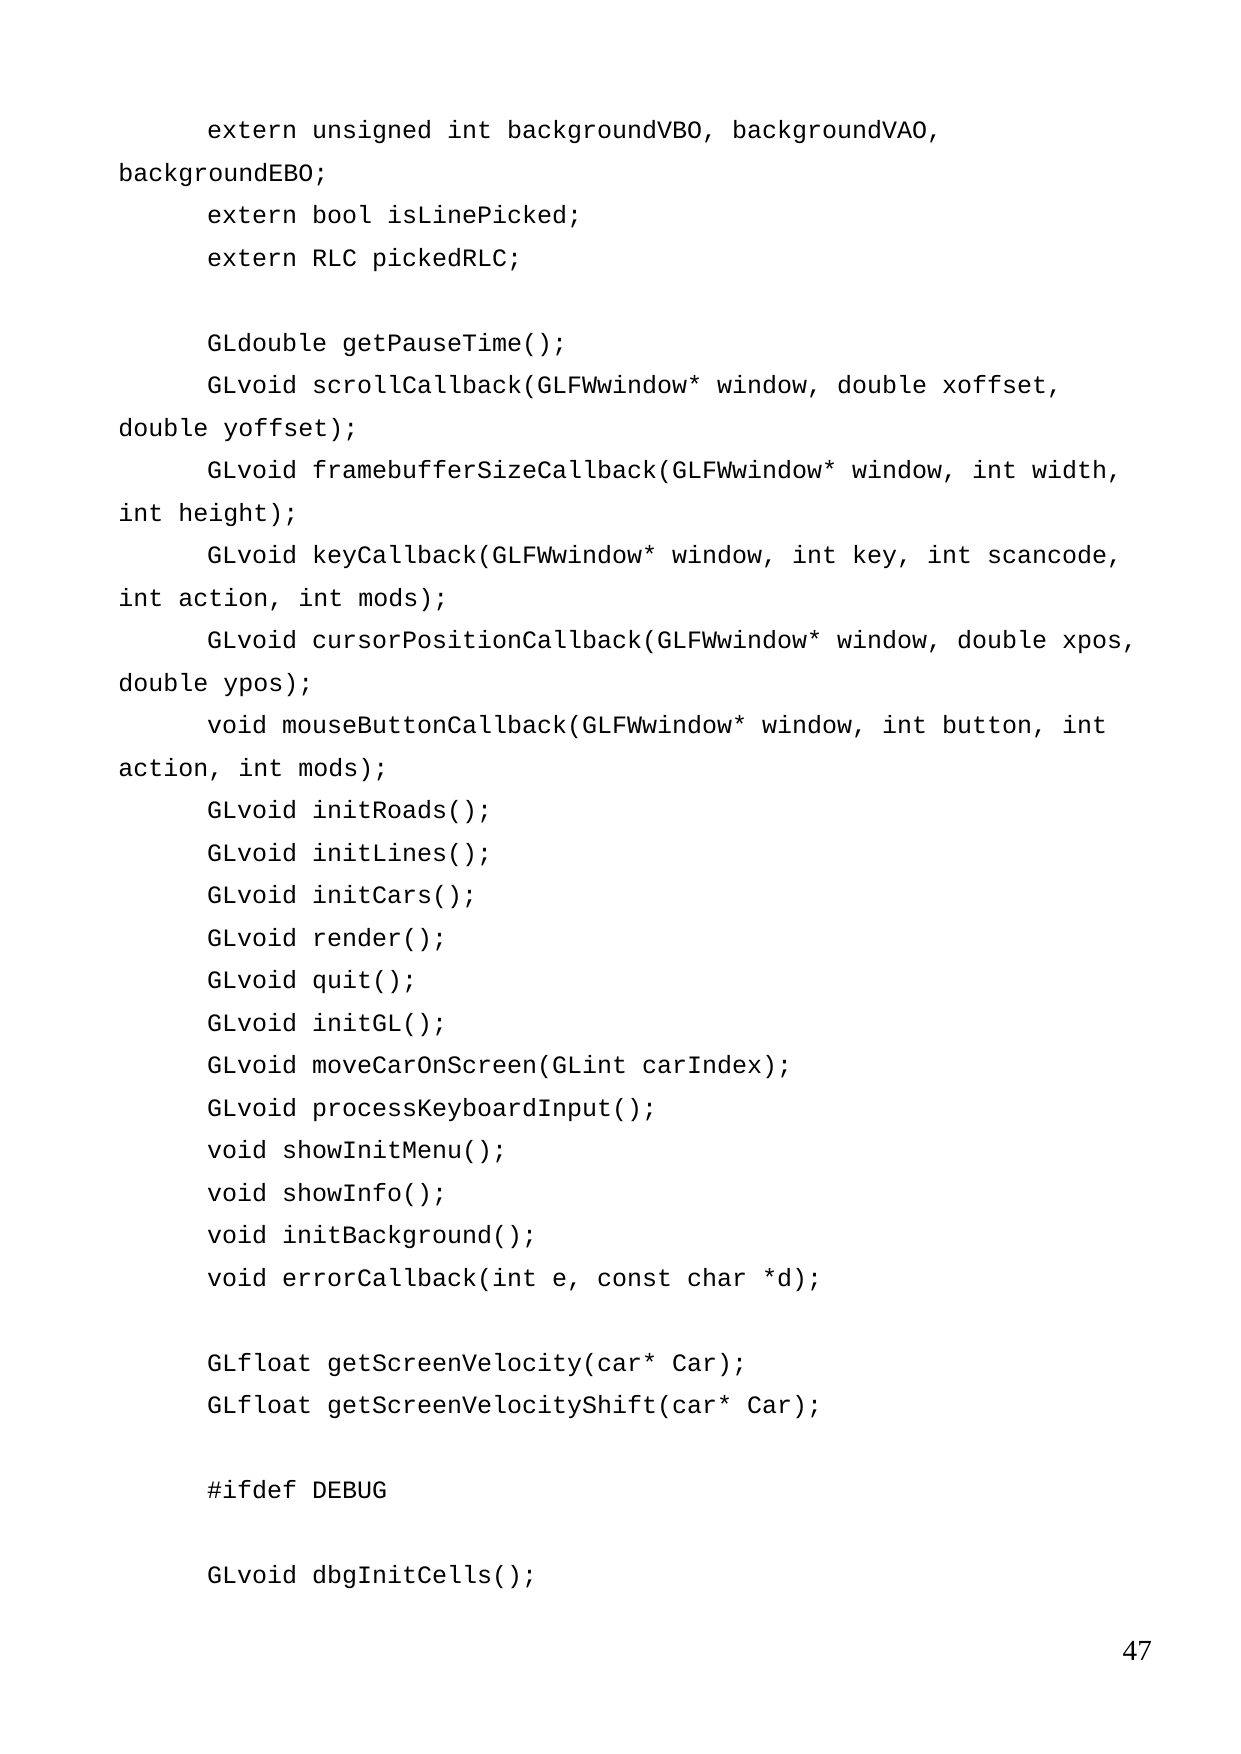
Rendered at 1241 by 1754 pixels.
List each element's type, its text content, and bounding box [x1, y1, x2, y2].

text GLvoid moveCarOnScreen(GLint carIndex); [118, 1053, 1152, 1081]
text void mouseButtonCallback(GLFWwindow* window, int button, int action, int mods); [118, 713, 1152, 784]
text GLvoid initGL(); [118, 1011, 1152, 1039]
text GLvoid quit(); [118, 968, 1152, 996]
text void showInfo(); [118, 1181, 1152, 1209]
text GLvoid cursorPositionCallback(GLFWwindow* window, double xpos, double ypos); [118, 628, 1152, 699]
text GLvoid processKeyboardInput(); [118, 1096, 1152, 1124]
text GLvoid initCars(); [118, 883, 1152, 911]
text extern unsigned int backgroundVBO, backgroundVAO, backgroundEBO; [118, 118, 1152, 189]
text GLvoid initRoads(); [118, 798, 1152, 826]
text extern bool isLinePicked; [118, 203, 1152, 231]
text void errorCallback(int e, const char *d); [118, 1266, 1152, 1294]
text extern RLC pickedRLC; [118, 246, 1152, 274]
text GLfloat getScreenVelocity(car* Car); [118, 1351, 1152, 1379]
text GLvoid framebufferSizeCallback(GLFWwindow* window, int width, int height); [118, 458, 1152, 529]
text GLvoid initLines(); [118, 841, 1152, 869]
text void showInitMenu(); [118, 1138, 1152, 1166]
text GLvoid scrollCallback(GLFWwindow* window, double xoffset, double yoffset); [118, 373, 1152, 444]
text GLvoid keyCallback(GLFWwindow* window, int key, int scancode, int action, int mods); [118, 543, 1152, 614]
text GLfloat getScreenVelocityShift(car* Car); [118, 1393, 1152, 1421]
text GLdouble getPauseTime(); [118, 331, 1152, 359]
text GLvoid render(); [118, 926, 1152, 954]
text void initBackground(); [118, 1223, 1152, 1251]
text GLvoid dbgInitCells(); [118, 1563, 1152, 1591]
text #ifdef DEBUG [118, 1478, 1152, 1506]
